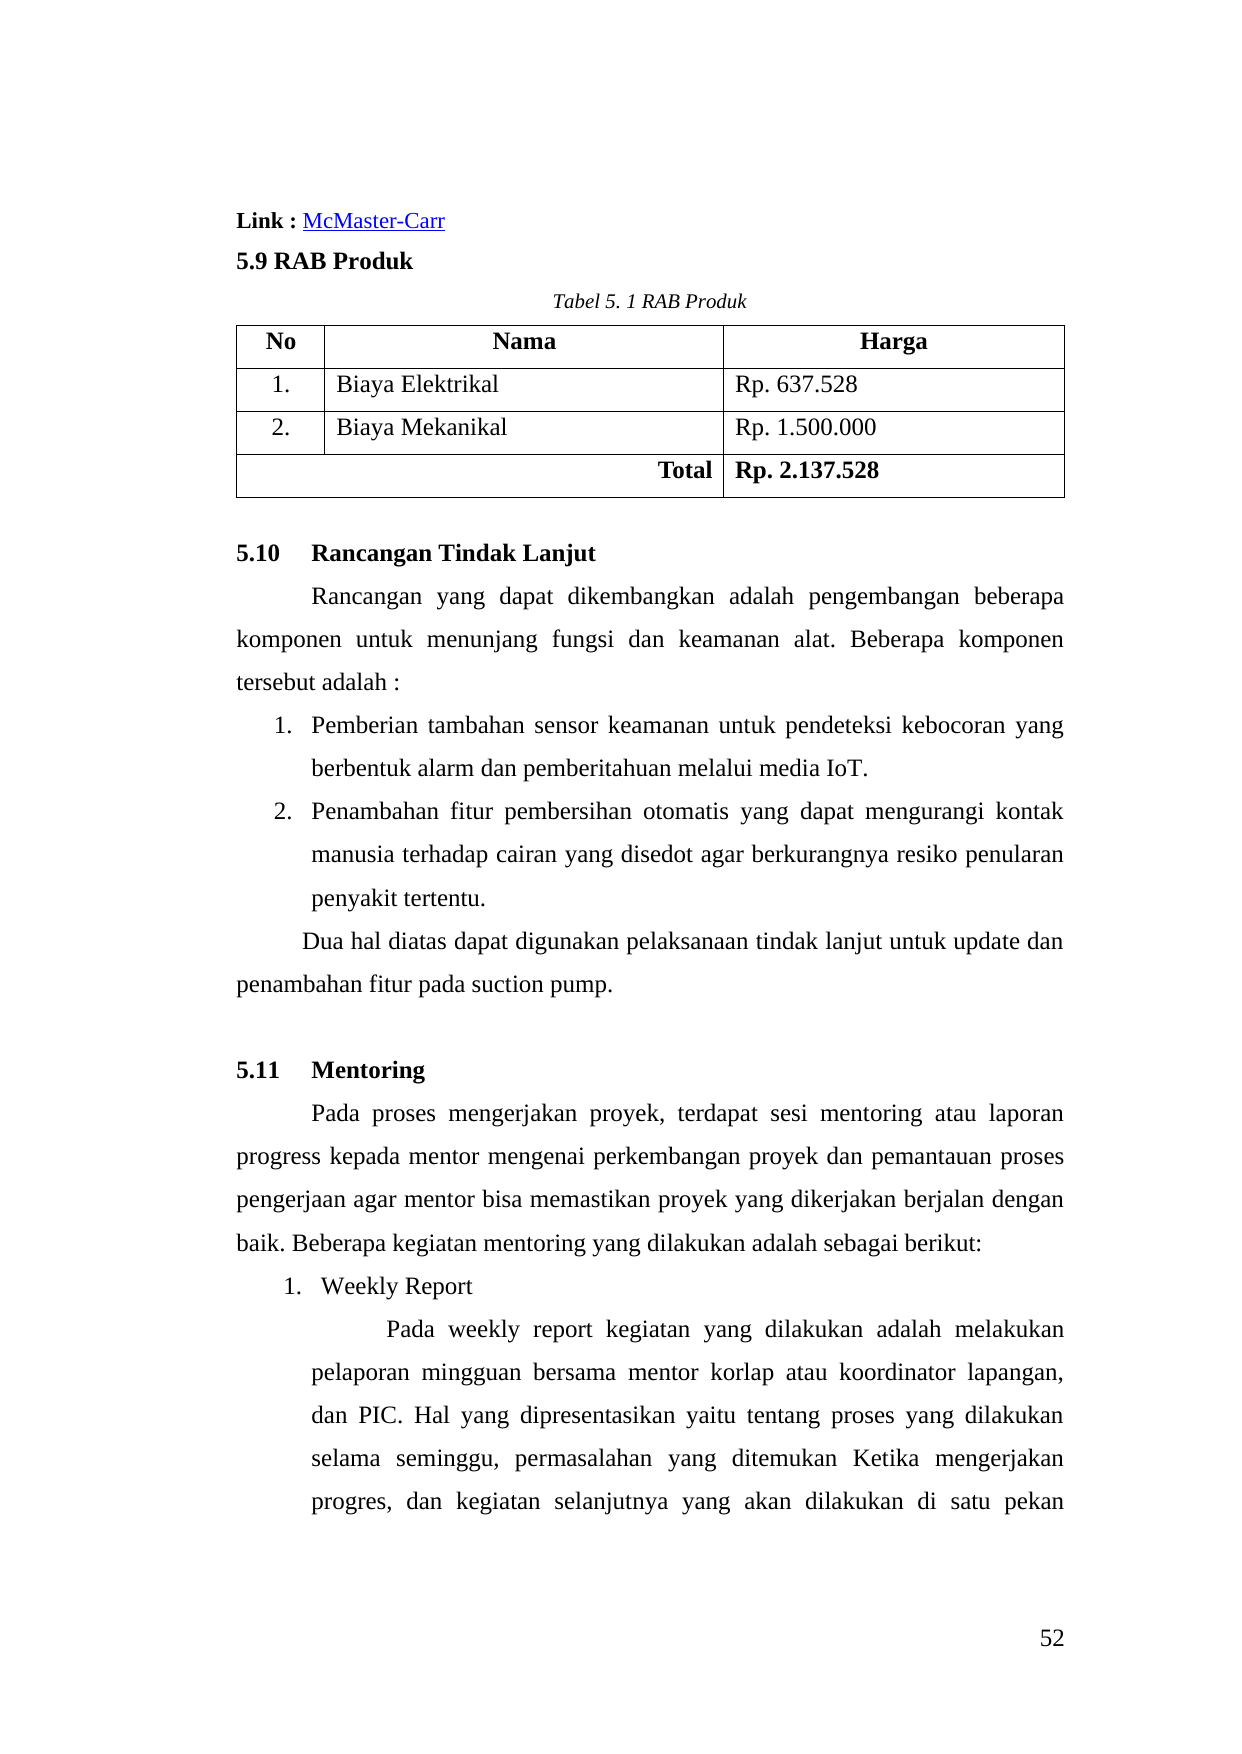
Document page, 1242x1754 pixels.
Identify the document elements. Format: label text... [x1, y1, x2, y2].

subtitle Mentoring [236, 1055, 1064, 1084]
list Weekly Report [283, 1271, 1064, 1299]
list Penambahan fitur pembersihan otomatis yang dapat mengurangi kontak manusia terhadap cairan yang disedot agar berkurangnya resiko penularan penyakit tertentu. [274, 796, 1064, 911]
table_cell Rp. 637.528 [724, 369, 1064, 411]
table_header Nama [325, 326, 723, 368]
table_cell Biaya Elektrikal [325, 369, 723, 411]
table_cell 2. [237, 412, 324, 454]
subtitle Rancangan Tindak Lanjut [236, 538, 1064, 566]
list Link : McMaster-Carr [236, 207, 1064, 233]
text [311, 1314, 1064, 1515]
text Pada proses mengerjakan proyek, terdapat sesi mentoring atau laporan progress kepada mentor mengenai perkembangan proyek dan pemantauan proses pengerjaan agar mentor bisa memastikan proyek yang dikerjakan berjalan dengan baik. Beberapa kegiatan mentoring yang dilakukan adalah sebagai berikut: [236, 1098, 1064, 1256]
table_cell Total [237, 455, 723, 497]
subtitle RAB Produk [236, 246, 1064, 275]
text Dua hal diatas dapat digunakan pelaksanaan tindak lanjut untuk update dan penambahan fitur pada suction pump. [236, 926, 1064, 998]
table_cell Rp. 2.137.528 [724, 455, 1064, 497]
table_cell Biaya Mekanikal [325, 412, 723, 454]
table_header No [237, 326, 324, 368]
text Tabel 5. 1 RAB Produk [236, 289, 1064, 313]
table_cell 1. [237, 369, 324, 411]
text Rancangan yang dapat dikembangkan adalah pengembangan beberapa komponen untuk menunjang fungsi dan keamanan alat. Beberapa komponen tersebut adalah : [236, 581, 1064, 696]
table_header Harga [724, 326, 1064, 368]
list Pemberian tambahan sensor keamanan untuk pendeteksi kebocoran yang berbentuk alarm dan pemberitahuan melalui media IoT. [274, 710, 1064, 782]
table_cell Rp. 1.500.000 [724, 412, 1064, 454]
